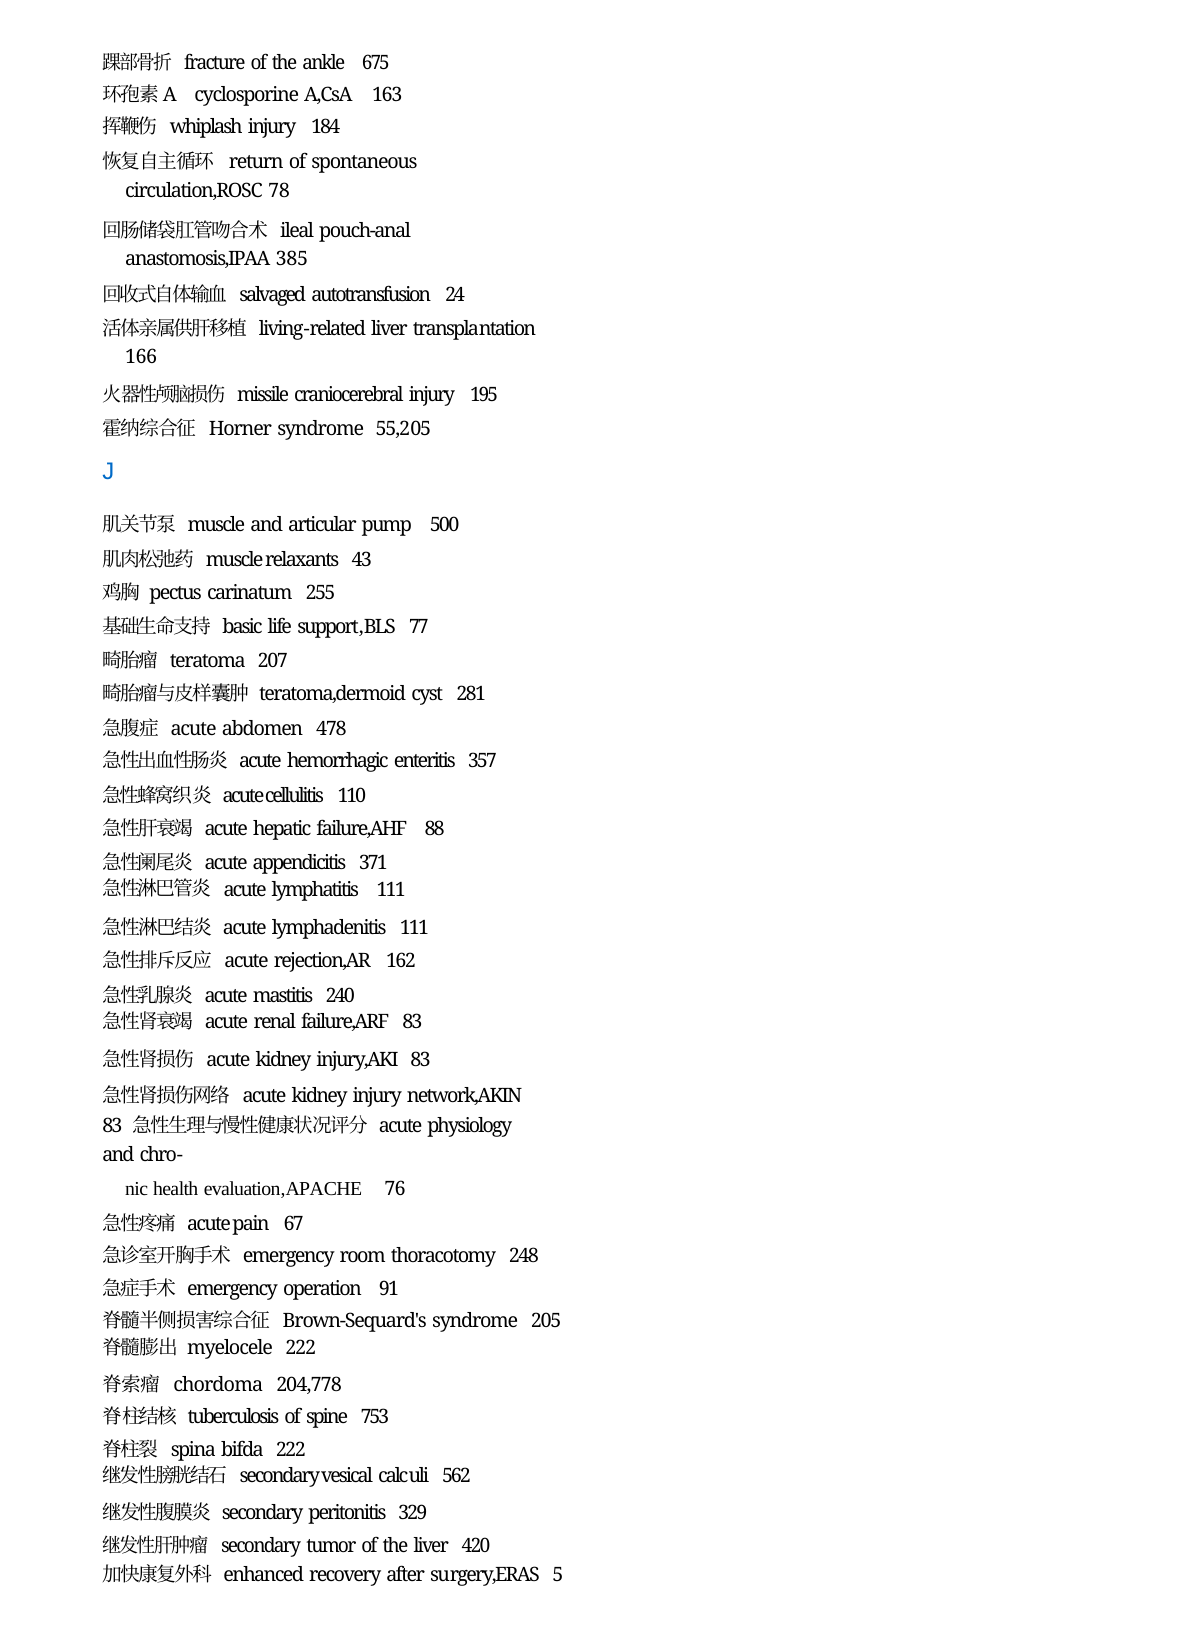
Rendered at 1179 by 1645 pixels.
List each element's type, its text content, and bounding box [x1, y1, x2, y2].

text 急性淋巴管炎 acute lymphatitis 111 [102, 883, 589, 914]
text 恢复自主循环 return of spontaneous circulation,ROSC 78 [102, 146, 543, 203]
text 活体亲属供肝移植 living-related liver transplantation 166 [102, 312, 543, 369]
text 脊索瘤 chordoma 204,778 [102, 1371, 589, 1397]
text 急诊室开胸手术 emergency room thoracotomy 248 [102, 1242, 589, 1267]
text 脊柱裂 spina bifda 222 [102, 1436, 589, 1461]
text 继发性肝肿瘤 secondary tumor of the liver 420 [102, 1532, 589, 1557]
text 霍纳综合征 Horner syndrome 55,205 [102, 416, 589, 441]
text 急性肾损伤 acute kidney injury,AKI 83 [102, 1046, 589, 1072]
text 急性乳腺炎 acute mastitis 240 [102, 982, 589, 1008]
text 急症手术 emergency operation 91 [102, 1275, 589, 1300]
text 挥鞭伤 whiplash injury 184 [102, 113, 589, 139]
text 加快康复外科 enhanced recovery after surgery,ERAS 5 [102, 1564, 589, 1586]
text 畸胎瘤 teratoma 207 [102, 647, 589, 673]
text 畸胎瘤与皮样囊肿 teratoma,dermoid cyst 281 [102, 680, 589, 706]
text 急性出血性肠炎 acute hemorrhagic enteritis 357 [102, 747, 589, 773]
text 脊髓膨出 myelocele 222 [102, 1340, 589, 1371]
text 鸡胸 pectus carinatum 255 [102, 579, 589, 604]
text 继发性膀胱结石 secondary vesical calculi 562 [102, 1469, 589, 1499]
text 火器性颅脑损伤 missile craniocerebral injury 195 [102, 381, 589, 406]
text J [102, 461, 589, 484]
text 急性蜂窝织炎 acute cellulitis 110 [102, 782, 589, 808]
text 脊柱结核 tuberculosis of spine 753 [102, 1403, 589, 1429]
text 急腹症 acute abdomen 478 [102, 714, 589, 740]
text 急性肾衰竭 acute renal failure,ARF 83 [102, 1015, 589, 1046]
text 环孢素A cyclosporine A,CsA 163 [102, 81, 589, 106]
text 急性肾损伤网络 acute kidney injury network,AKIN 83 急性生理与慢性健康状况评分 acute physiology and chro- [102, 1080, 543, 1167]
text 急性阑尾炎 acute appendicitis 371 [102, 849, 589, 874]
text 基础生命支持 basic life support,BLS 77 [102, 613, 589, 638]
text 继发性腹膜炎 secondary peritonitis 329 [102, 1499, 589, 1524]
text 回收式自体输血 salvaged autotransfusion 24 [102, 281, 589, 306]
text 急性淋巴结炎 acute lymphadenitis 111 [102, 914, 589, 939]
text 脊髓半侧损害综合征 Brown-Sequard's syndrome 205 [102, 1308, 589, 1333]
text 肌肉松弛药 muscle relaxants 43 [102, 546, 589, 572]
text 肌关节泵 muscle and articular pump 500 [102, 511, 589, 537]
text 急性疼痛 acute pain 67 [102, 1209, 589, 1235]
text 急性排斥反应 acute rejection,AR 162 [102, 948, 589, 973]
text 急性肝衰竭 acute hepatic failure,AHF 88 [102, 815, 589, 841]
text nic health evaluation,APACHE 76 [125, 1179, 589, 1199]
text 回肠储袋肛管吻合术 ileal pouch-anal anastomosis,IPAA 385 [102, 215, 542, 272]
text 踝部骨折 fracture of the ankle 675 [102, 48, 589, 74]
